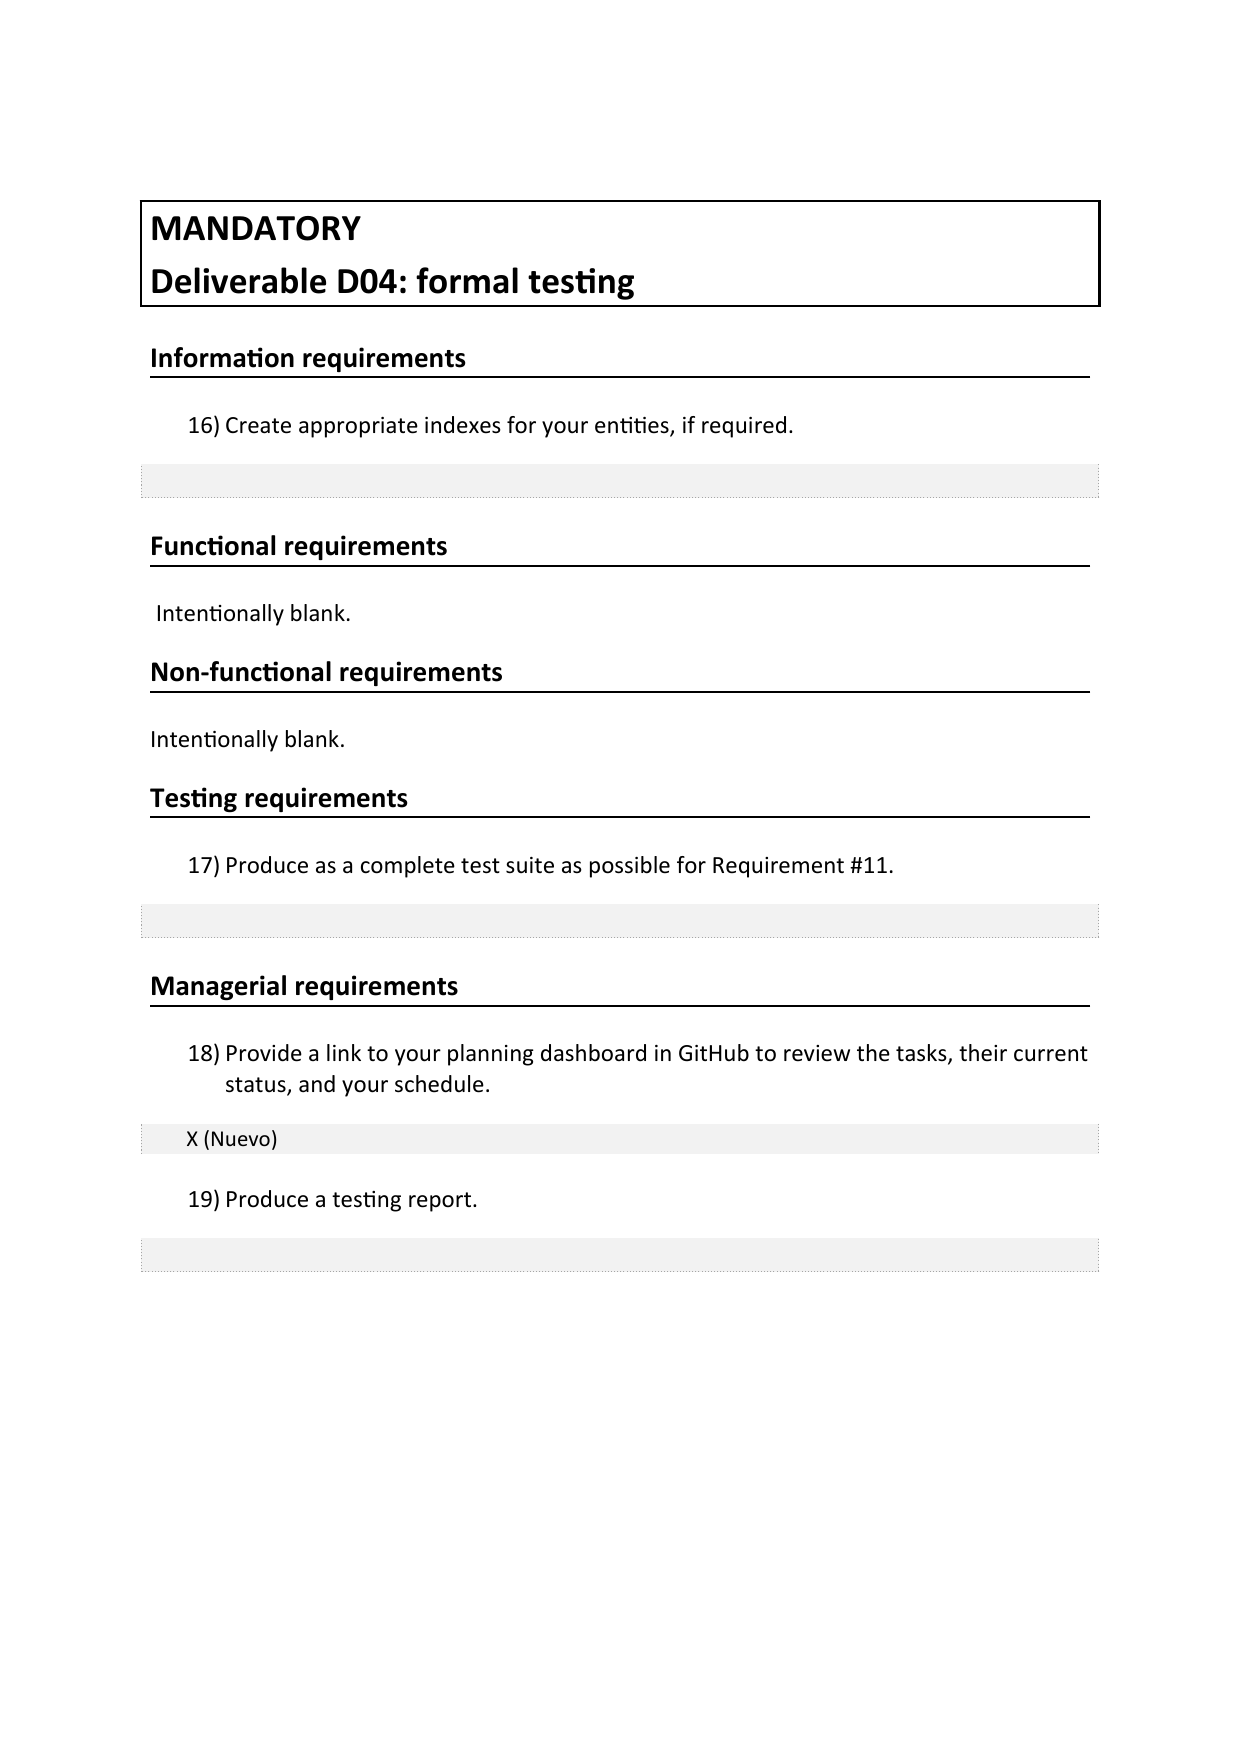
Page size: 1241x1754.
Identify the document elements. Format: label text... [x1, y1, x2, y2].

subtitle Managerial requirements [150, 967, 1090, 1005]
text X (Nuevo) [141, 1124, 1099, 1154]
subtitle Information requirements [150, 339, 1090, 376]
subtitle Non-functional requirements [150, 653, 1090, 691]
text Intentionally blank. [150, 598, 1090, 628]
subtitle Functional requirements [150, 527, 1090, 565]
text Intentionally blank. [150, 723, 1090, 754]
subtitle Testing requirements [150, 779, 1090, 816]
list Create appropriate indexes for your entities, if required. [187, 409, 1090, 439]
list Provide a link to your planning dashboard in GitHub to review the tasks, their current status, and your schedule. [187, 1038, 1090, 1099]
list Produce as a complete test suite as possible for Requirement #11. [187, 849, 1090, 879]
list Produce a testing report. [187, 1183, 1090, 1213]
subtitle MANDATORY Deliverable D04: formal testing [142, 202, 1098, 305]
